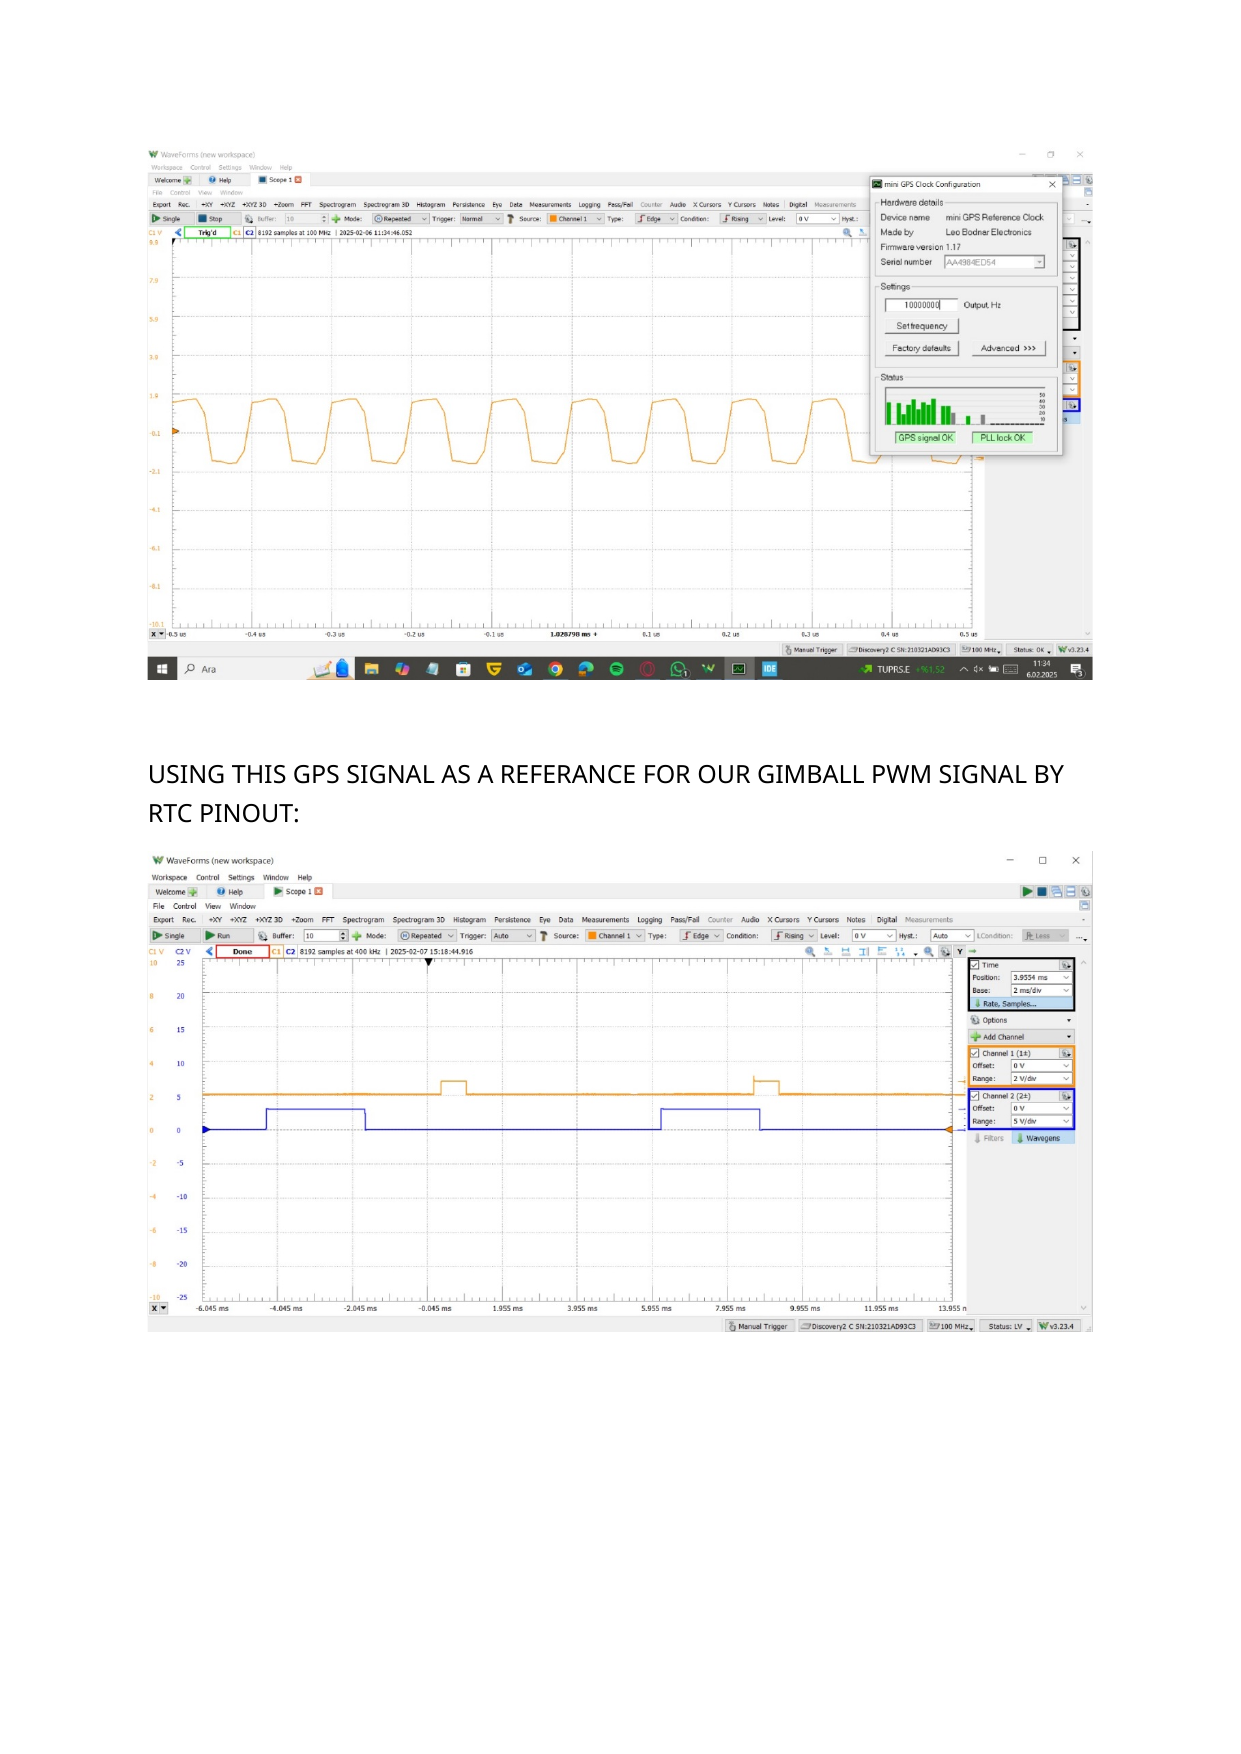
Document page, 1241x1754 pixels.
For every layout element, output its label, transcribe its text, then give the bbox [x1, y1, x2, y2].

picture [147, 147, 1093, 680]
picture [147, 851, 1093, 1332]
text USING THIS GPS SIGNAL AS A REFERANCE FOR OUR GIMBALL PWM SIGNAL BY RTC PINOUT: [148, 757, 1093, 830]
